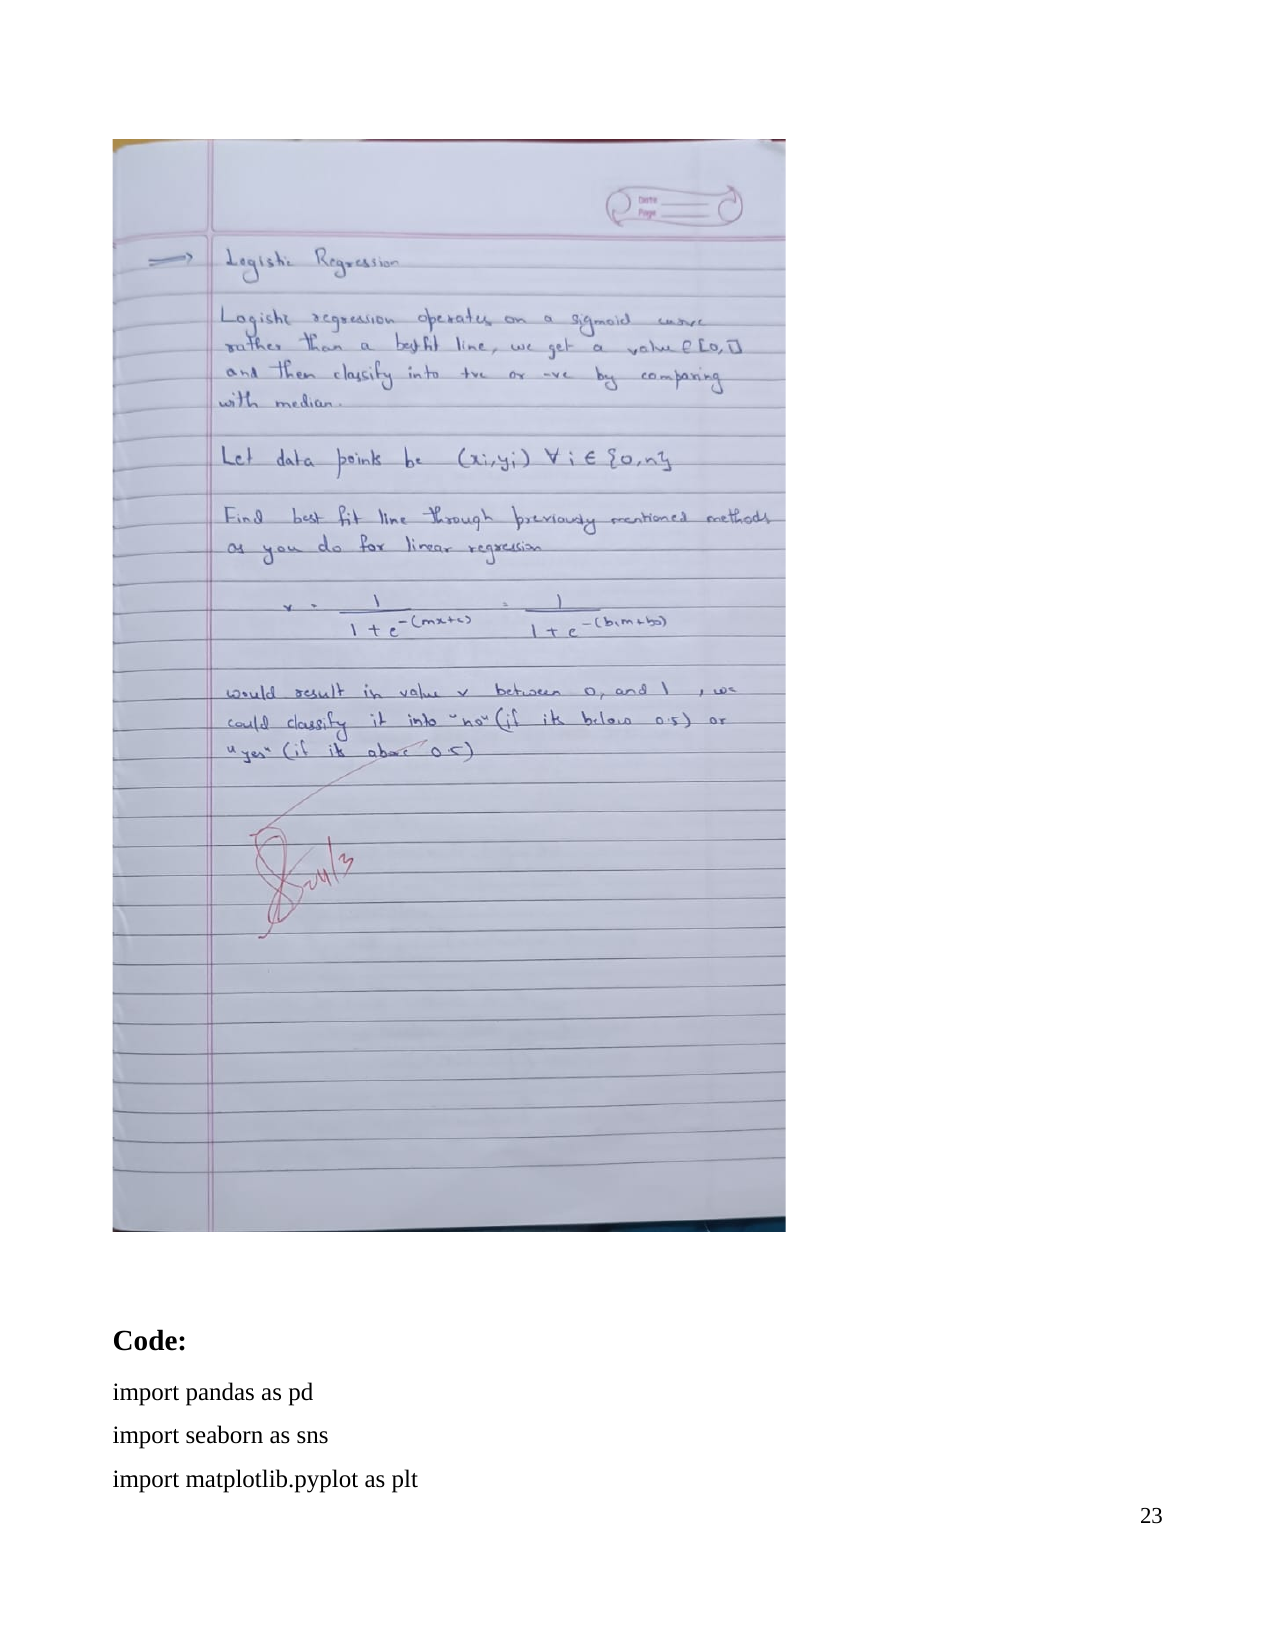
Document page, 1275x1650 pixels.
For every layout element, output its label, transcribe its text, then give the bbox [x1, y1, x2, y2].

text import pandas as pd [112, 1377, 1162, 1406]
text import seaborn as sns [112, 1421, 1162, 1449]
picture [112, 139, 786, 1232]
text import matplotlib.pyplot as plt [112, 1464, 1162, 1492]
text Code: [112, 1323, 1162, 1357]
